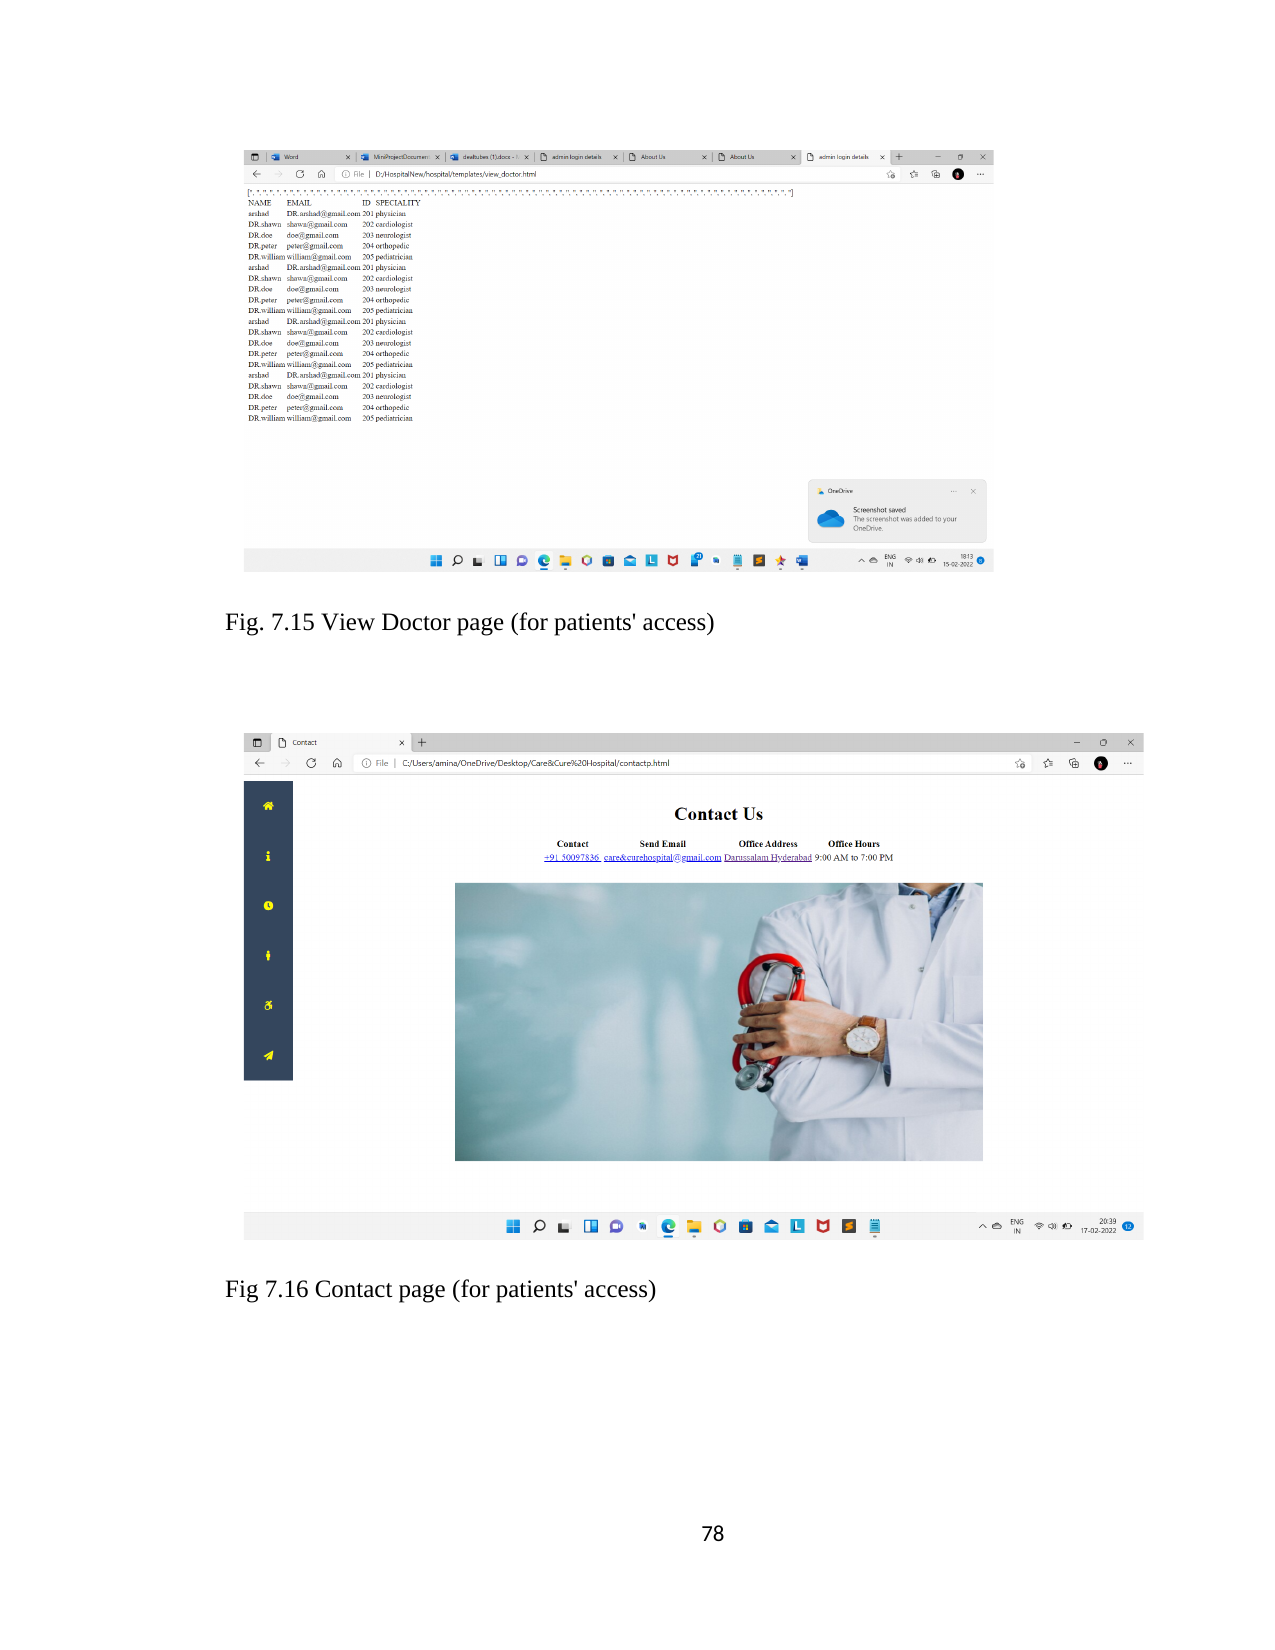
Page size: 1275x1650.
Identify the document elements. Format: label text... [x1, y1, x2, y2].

text Fig 7.16 Contact page (for patients' access) [225, 1274, 1125, 1303]
text Fig. 7.15 View Doctor page (for patients' access) [225, 607, 1125, 635]
